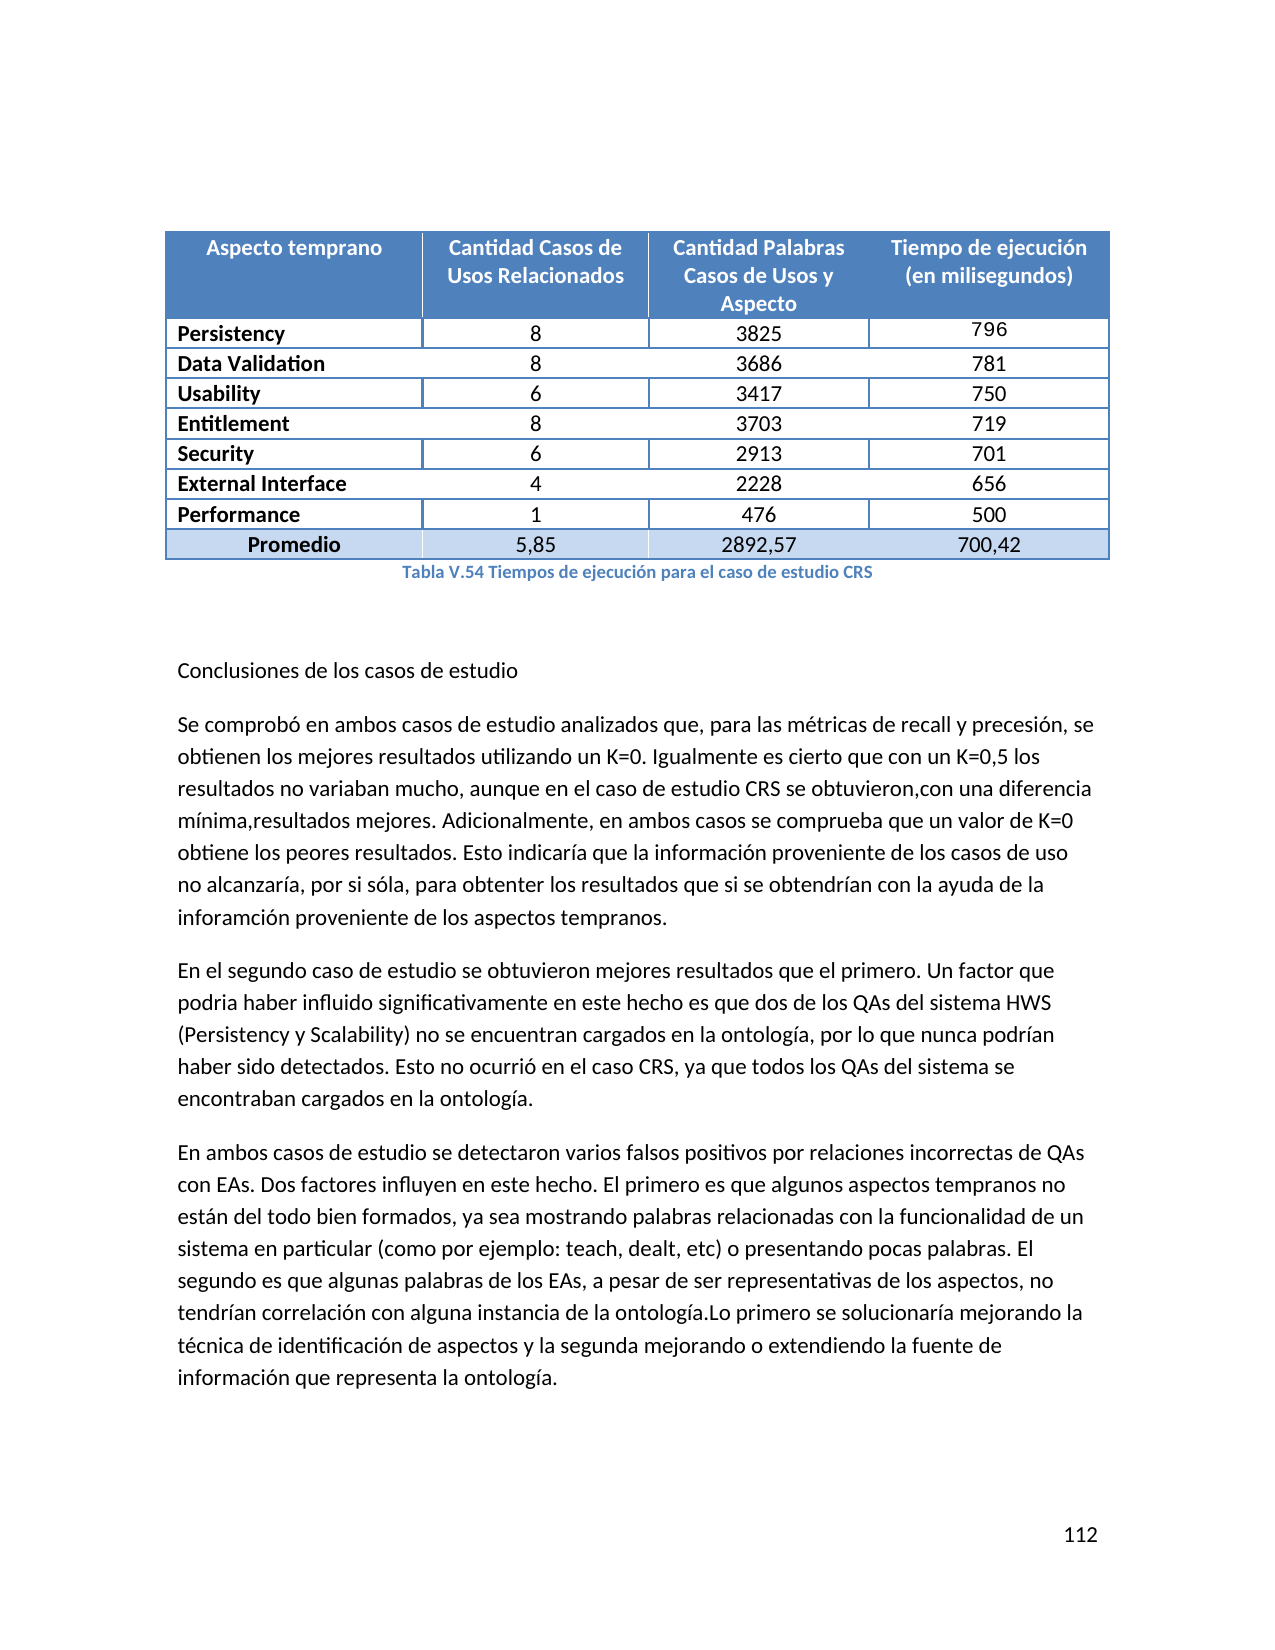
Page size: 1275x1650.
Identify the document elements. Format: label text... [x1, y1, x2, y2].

table_header Aspecto temprano [167, 233, 422, 317]
table_cell 2913 [650, 440, 868, 467]
table_cell Entitlement [167, 409, 422, 437]
text Conclusiones de los casos de estudio [177, 657, 1098, 685]
table_cell 3686 [649, 349, 869, 377]
text En ambos casos de estudio se detectaron varios falsos positivos por relaciones incorrectas de QAs con EAs. Dos factores influyen en este hecho. El primero es que algunos aspectos tempranos no están del todo bien formados, ya sea mostrando palabras relacionadas con la funcionalidad de un sistema en particular (como por ejemplo: teach, dealt, etc) o presentando pocas palabras. El segundo es que algunas palabras de los EAs, a pesar de ser representativas de los aspectos, no tendrían correlación con alguna instancia de la ontología.Lo primero se solucionaría mejorando la técnica de identificación de aspectos y la segunda mejorando o extendiendo la fuente de información que representa la ontología. [177, 1138, 1098, 1391]
table_cell 6 [424, 440, 648, 467]
table_header Cantidad Palabras Casos de Usos y Aspecto [649, 233, 869, 317]
table_cell Performance [167, 500, 421, 528]
table_cell 8 [423, 409, 648, 437]
table_cell 5,85 [423, 530, 648, 558]
table_cell 3825 [650, 319, 868, 347]
table_cell 476 [650, 500, 868, 528]
table_cell 750 [870, 379, 1108, 407]
table_cell 500 [870, 500, 1108, 528]
table_cell 6 [424, 379, 648, 407]
table_header Tiempo de ejecución (en milisegundos) [869, 233, 1108, 317]
table_cell 8 [423, 349, 648, 377]
table_cell 656 [869, 470, 1108, 498]
table_cell 3703 [649, 409, 869, 437]
table_header Cantidad Casos de Usos Relacionados [423, 233, 648, 317]
table_cell 8 [424, 319, 648, 347]
table_cell External Interface [167, 470, 422, 498]
table_cell 1 [424, 500, 648, 528]
table_cell 719 [869, 409, 1108, 437]
table_cell 701 [870, 440, 1108, 467]
table_cell 4 [423, 470, 648, 498]
table_cell 3417 [650, 379, 868, 407]
table_cell Security [167, 440, 421, 467]
table_cell 700,42 [869, 530, 1108, 558]
table_cell Usability [167, 379, 421, 407]
table_cell Persistency [167, 319, 421, 347]
text Se comprobó en ambos casos de estudio analizados que, para las métricas de recall y precesión, se obtienen los mejores resultados utilizando un K=0. Igualmente es cierto que con un K=0,5 los resultados no variaban mucho, aunque en el caso de estudio CRS se obtuvieron,con una diferencia mínima,resultados mejores. Adicionalmente, en ambos casos se comprueba que un valor de K=0 obtiene los peores resultados. Esto indicaría que la información proveniente de los casos de uso no alcanzaría, por si sóla, para obtenter los resultados que si se obtendrían con la ayuda de la inforamción proveniente de los aspectos tempranos. [177, 710, 1098, 931]
table_cell 796 [870, 319, 1108, 347]
table_cell 781 [869, 349, 1108, 377]
table_cell Data Validation [167, 349, 422, 377]
table_cell 2228 [649, 470, 869, 498]
table_cell 2892,57 [649, 530, 869, 558]
table_cell Promedio [167, 530, 422, 558]
text En el segundo caso de estudio se obtuvieron mejores resultados que el primero. Un factor que podria haber influido significativamente en este hecho es que dos de los QAs del sistema HWS (Persistency y Scalability) no se encuentran cargados en la ontología, por lo que nunca podrían haber sido detectados. Esto no ocurrió en el caso CRS, ya que todos los QAs del sistema se encontraban cargados en la ontología. [177, 956, 1098, 1113]
